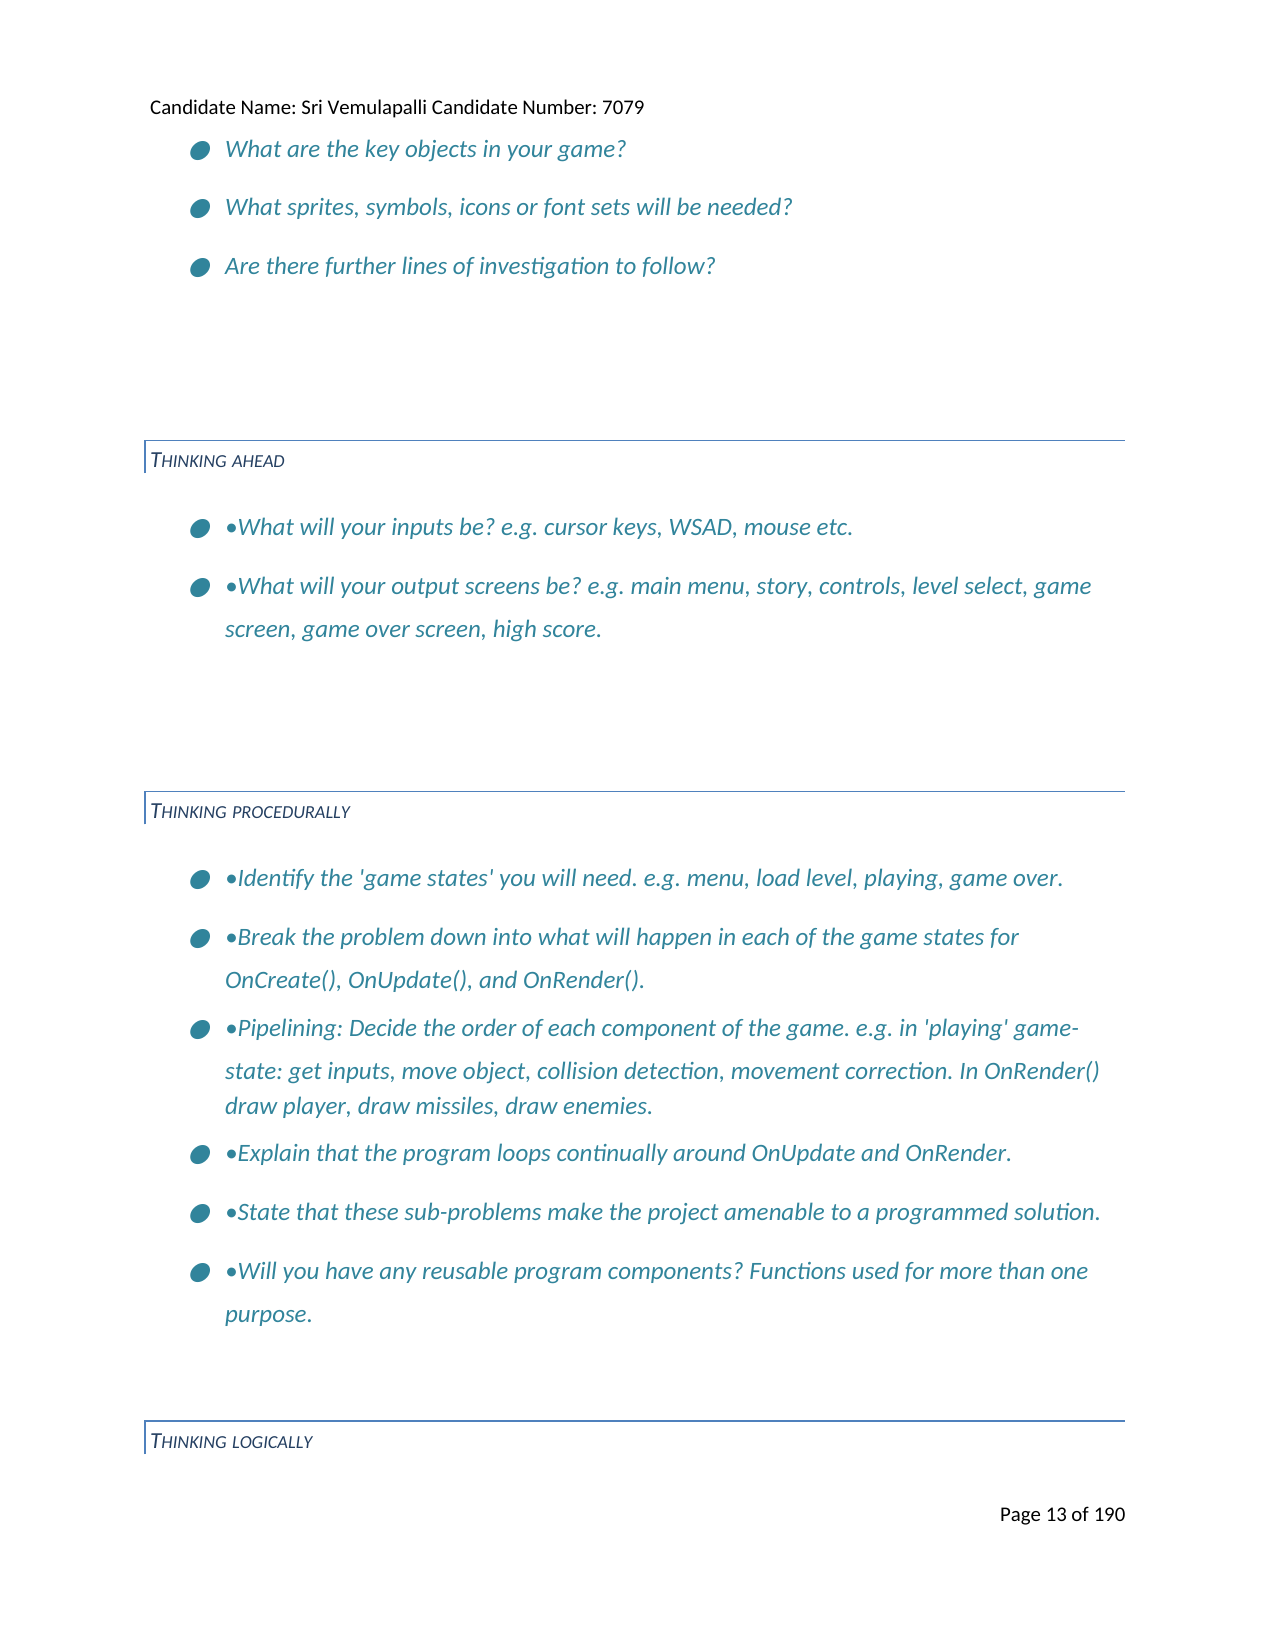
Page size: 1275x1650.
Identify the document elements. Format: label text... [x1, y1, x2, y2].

list •Pipelining: Decide the order of each component of the game. e.g. in 'playing' game-state: get inputs, move object, collision detection, movement correction. In OnRender() draw player, draw missiles, draw enemies. [187, 999, 1125, 1120]
list •Will you have any reusable program components? Functions used for more than one purpose. [187, 1242, 1125, 1329]
list •What will your output screens be? e.g. main menu, story, controls, level select, game screen, game over screen, high score. [187, 557, 1125, 643]
list •Break the problem down into what will happen in each of the game states for OnCreate(), OnUpdate(), and OnRender(). [187, 908, 1125, 994]
list What are the key objects in your game? [187, 120, 1125, 171]
list •State that these sub-problems make the project amenable to a programmed solution. [187, 1184, 1125, 1235]
subtitle Thinking logically [146, 1422, 1125, 1454]
list Are there further lines of investigation to follow? [187, 238, 1125, 289]
list •What will your inputs be? e.g. cursor keys, WSAD, mouse etc. [187, 498, 1125, 549]
subtitle Thinking procedurally [146, 792, 1125, 824]
subtitle Thinking ahead [146, 441, 1125, 473]
list •Identify the 'game states' you will need. e.g. menu, load level, playing, game over. [187, 849, 1125, 901]
list What sprites, symbols, icons or font sets will be needed? [187, 179, 1125, 230]
list •Explain that the program loops continually around OnUpdate and OnRender. [187, 1125, 1125, 1176]
